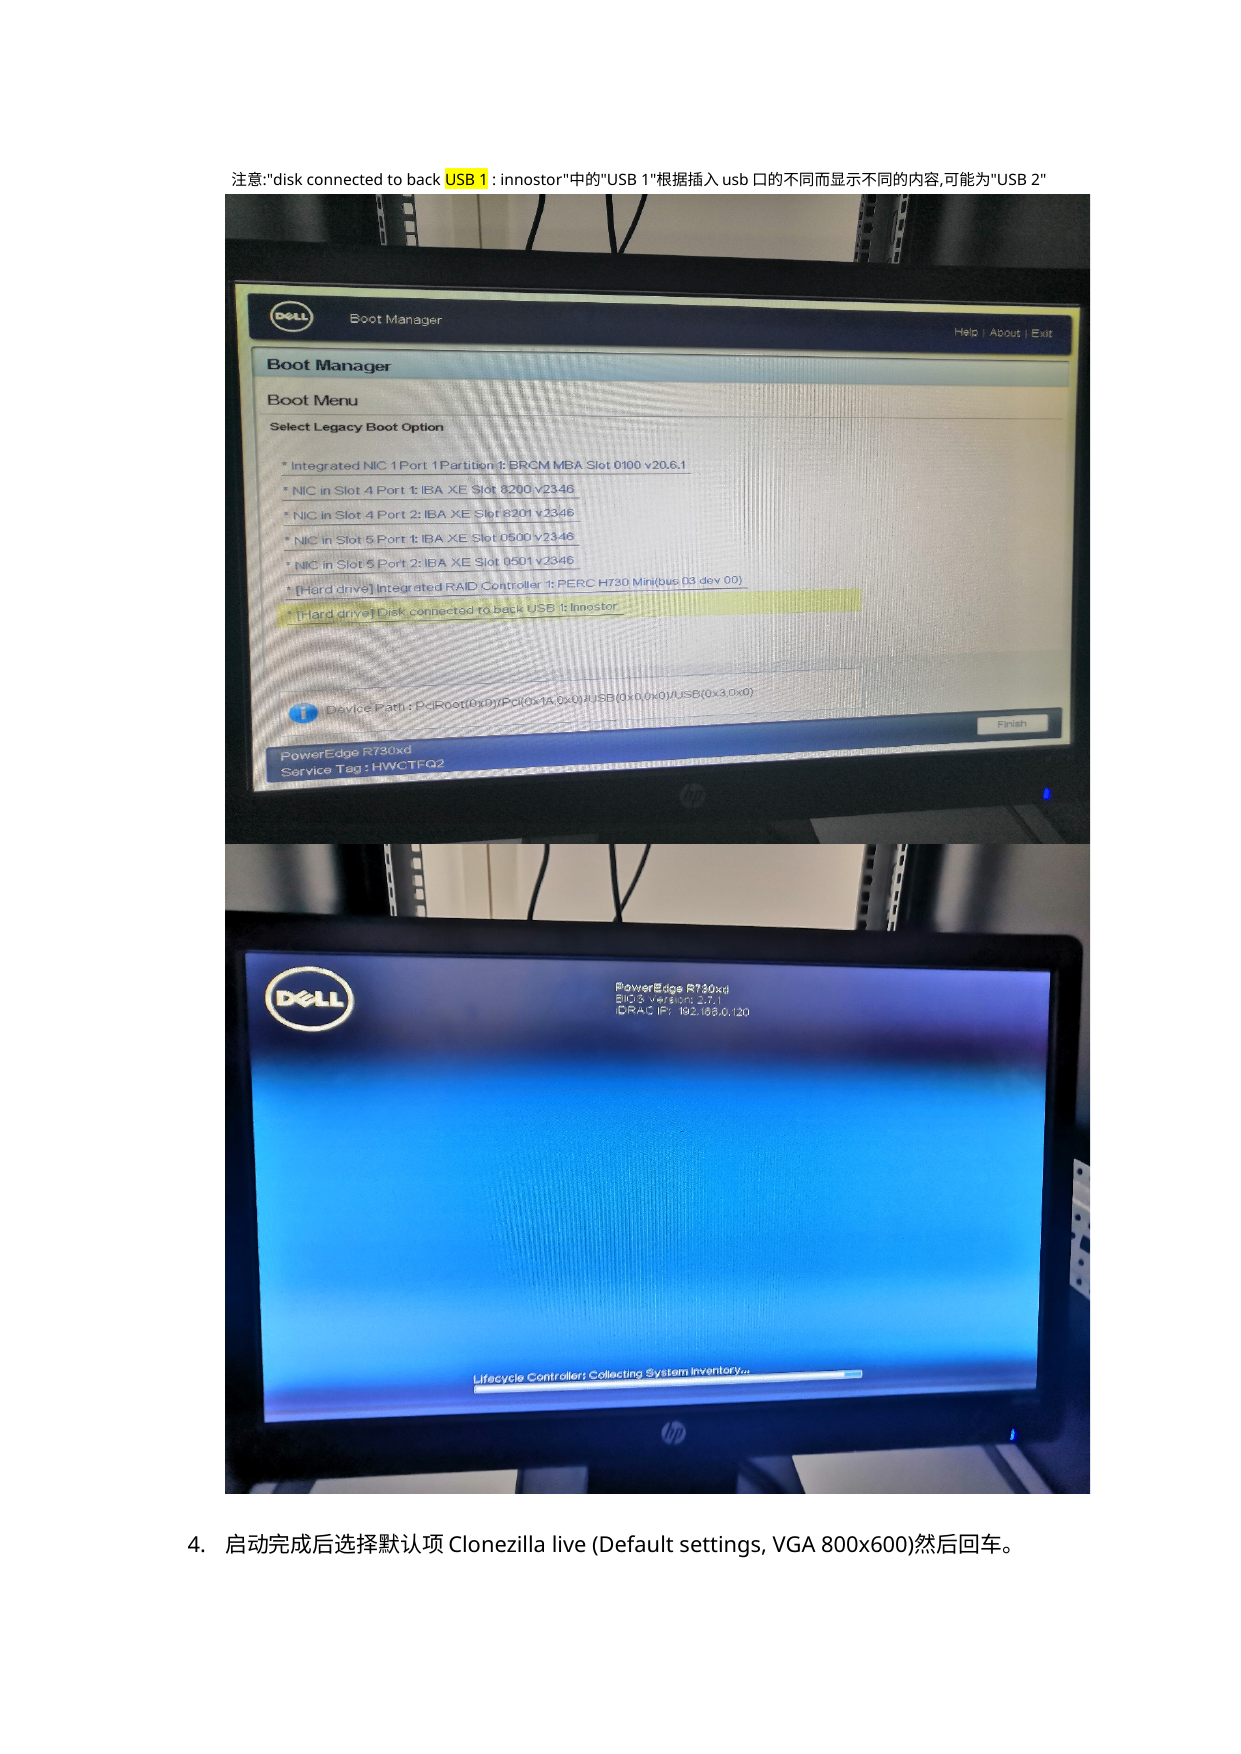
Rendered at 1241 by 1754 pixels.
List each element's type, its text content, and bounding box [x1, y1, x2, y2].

list 启动完成后选择默认项Clonezilla live (Default settings, VGA 800x600)然后回车。 [187, 1527, 1053, 1559]
picture [225, 194, 1091, 1494]
list 注意:"disk connected to back USB 1 : innostor"中的"USB 1"根据插入usb口的不同而显示不同的内容,可能为"USB 2" [187, 162, 1053, 194]
